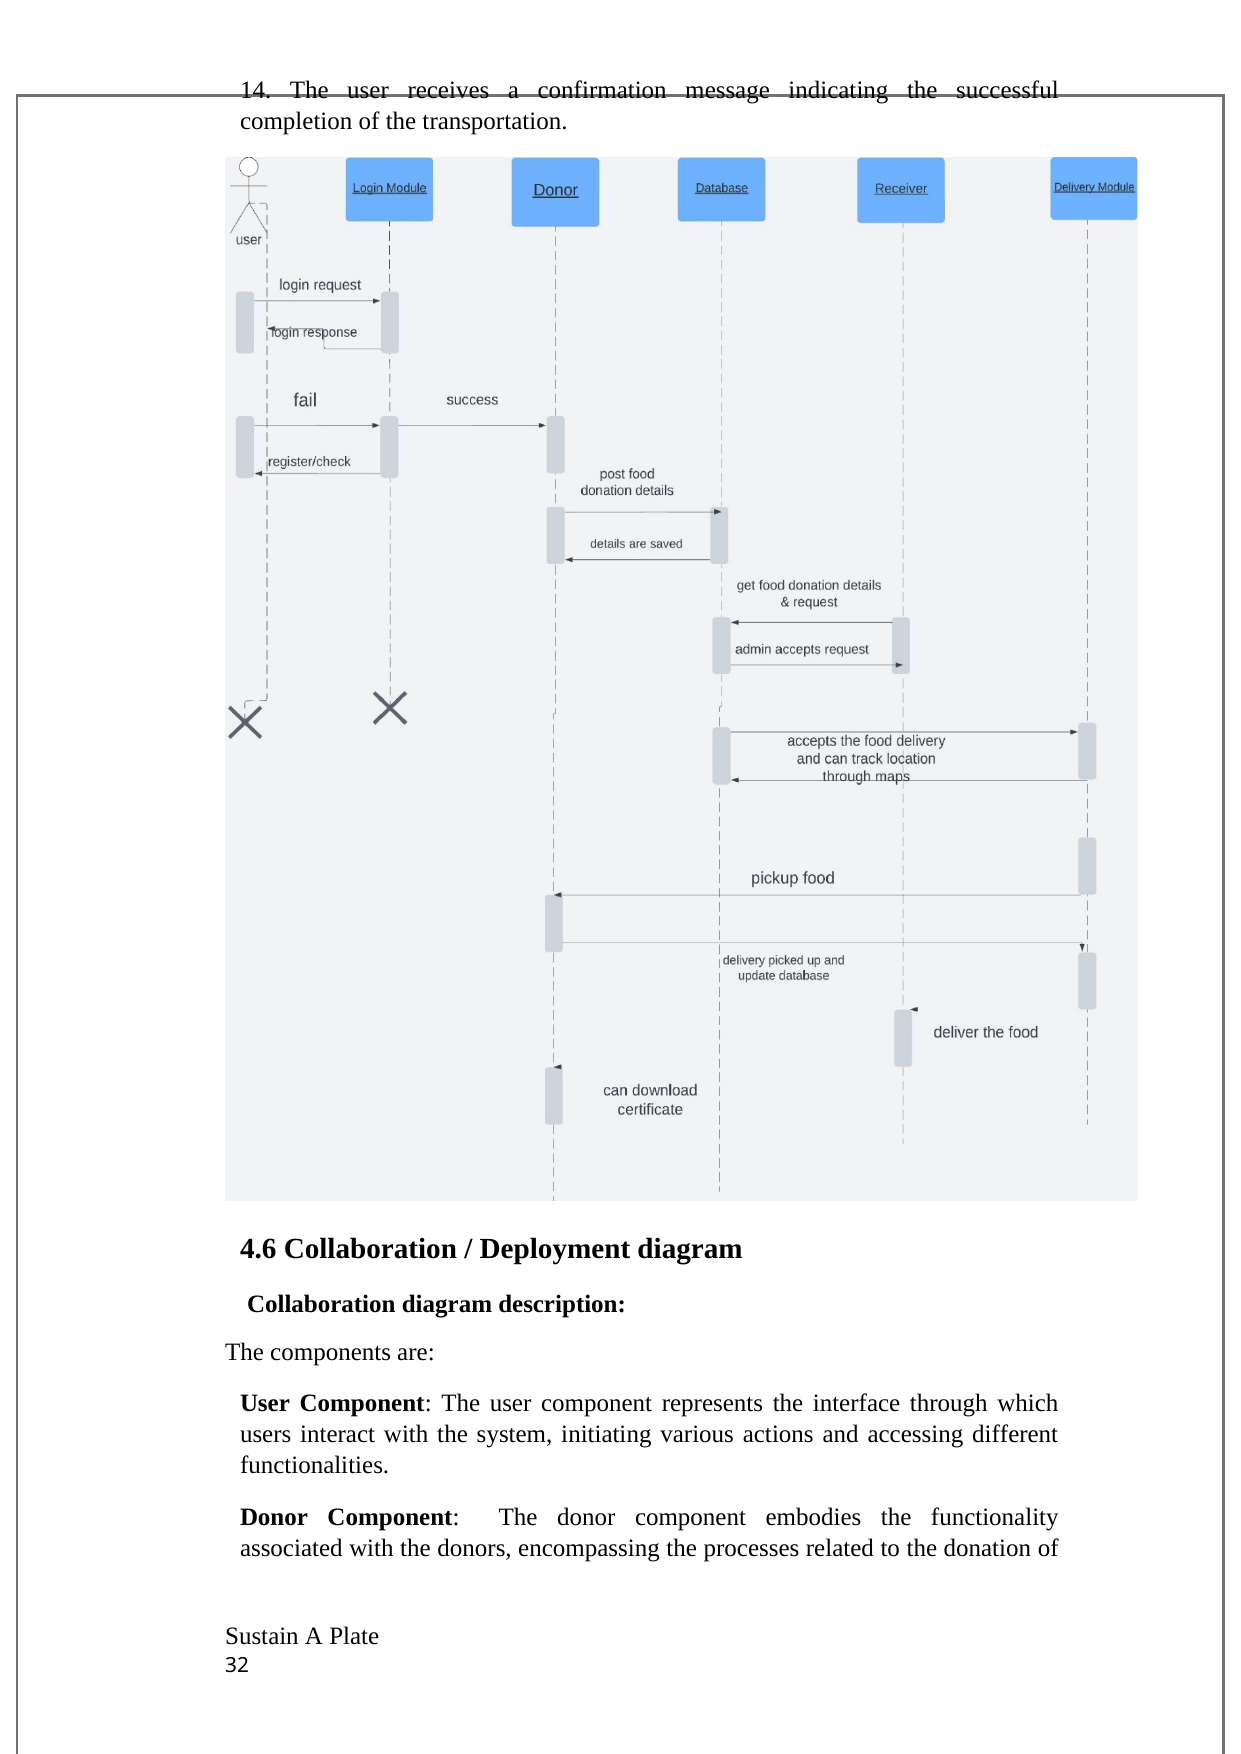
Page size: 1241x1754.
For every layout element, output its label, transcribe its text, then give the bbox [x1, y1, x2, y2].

text 4.6 Collaboration / Deployment diagram [240, 1397, 1059, 1431]
text 13. Upon receiving the confirmation, the transport module updates the database to reflect the successful transportation. [240, 158, 1059, 218]
text 14. The user receives a confirmation message indicating the successful completion of the transportation. [240, 241, 1059, 301]
picture [225, 323, 1138, 1367]
text The components are: [225, 1502, 1059, 1531]
text Collaboration diagram description: [225, 1454, 1059, 1483]
text 12. The receiver acknowledges the receipt of the transported items, sending a confirmation back to the transport module. [240, 75, 1059, 135]
